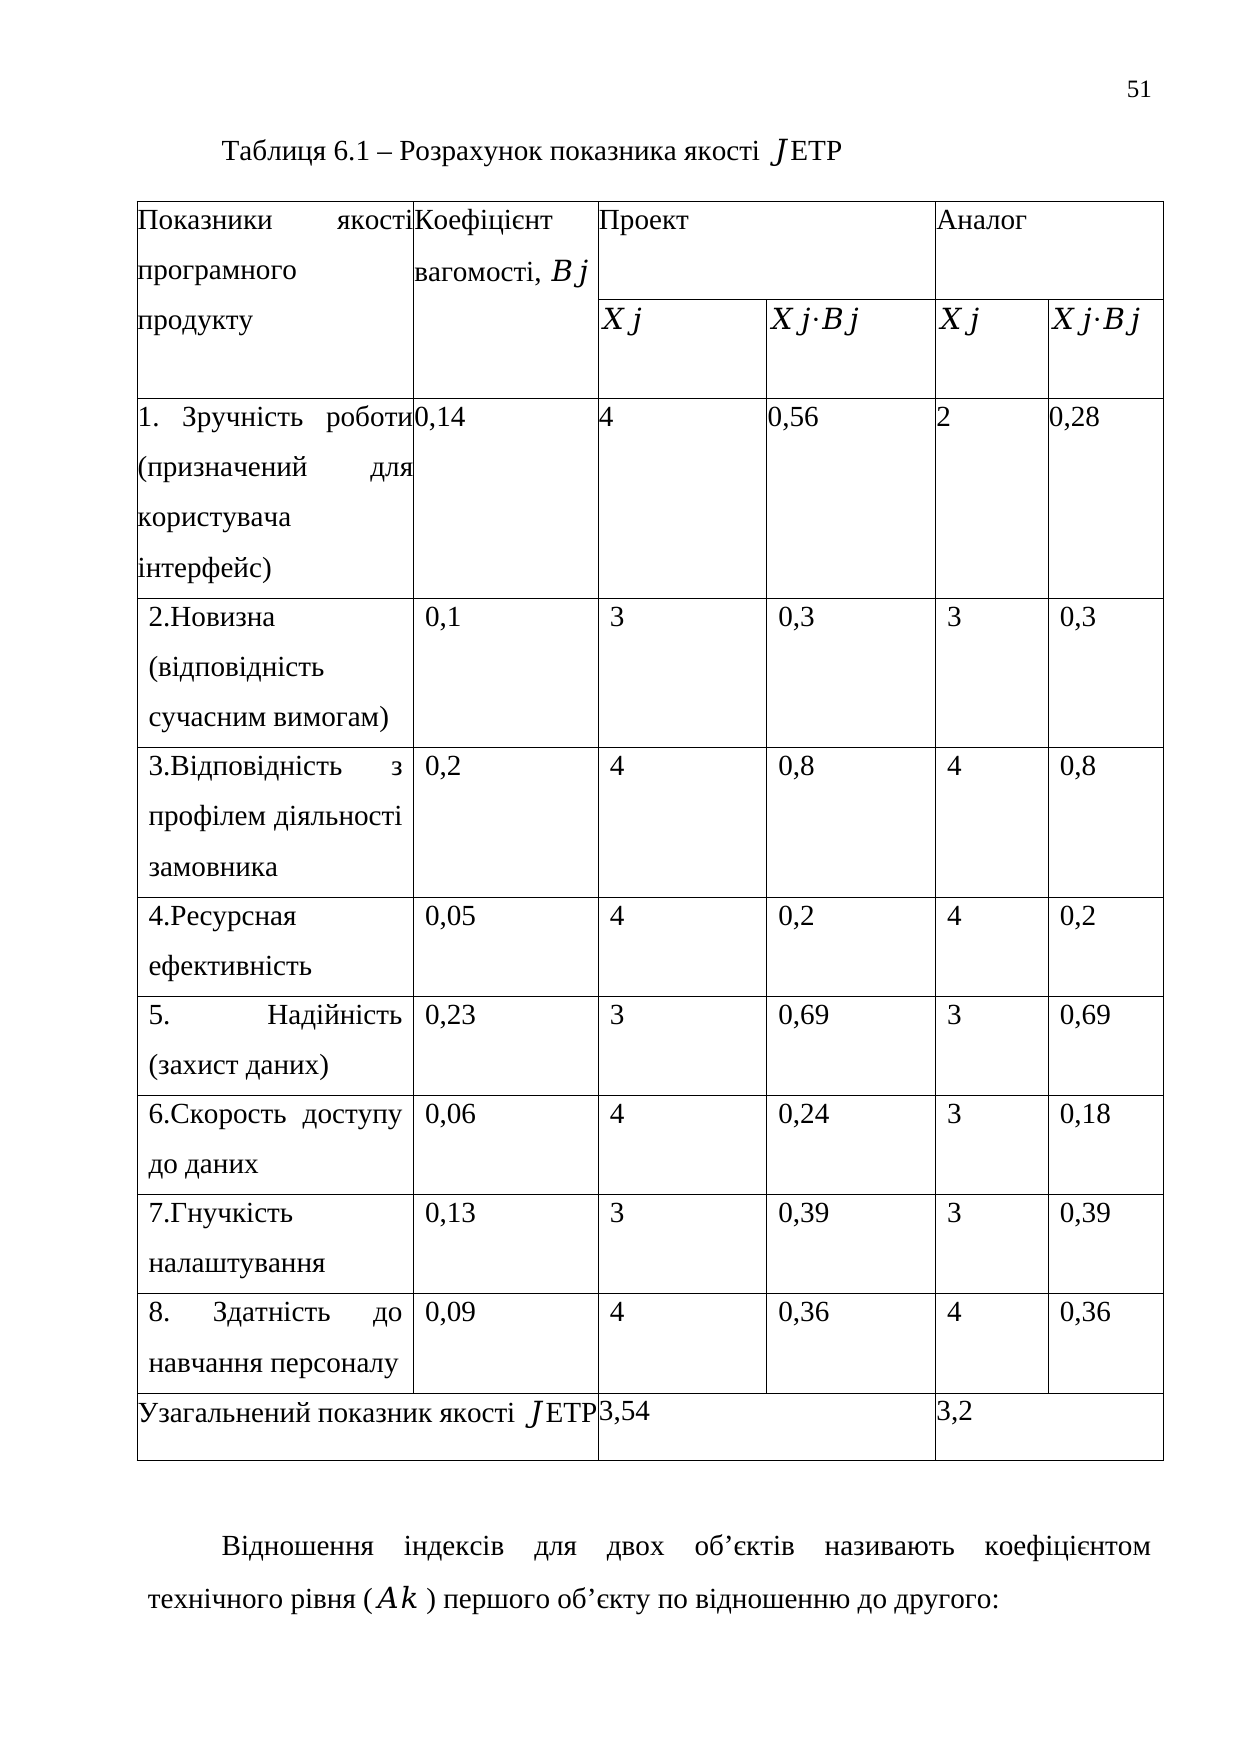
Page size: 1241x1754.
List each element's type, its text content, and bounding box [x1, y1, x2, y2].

table_cell 3,2 [936, 1394, 1161, 1460]
table_cell 0,36 [767, 1294, 935, 1392]
table_cell 4 [599, 748, 766, 897]
table_cell 𝑋𝑗∙𝐵𝑗 [1049, 300, 1161, 398]
table_cell 𝑋𝑗 [936, 300, 1048, 398]
table_cell 3 [936, 997, 1048, 1095]
table_cell 0,8 [767, 748, 935, 897]
table_cell 6.Скорость доступу до даних [138, 1096, 413, 1194]
table_cell 𝑋𝑗 [599, 300, 766, 398]
table_cell 4 [936, 898, 1048, 996]
table_cell 4 [599, 1294, 766, 1392]
table_cell 0,56 [767, 399, 935, 598]
table_cell 0,06 [414, 1096, 598, 1194]
table_cell 0,2 [414, 748, 598, 897]
table_cell 3 [936, 599, 1048, 747]
table_cell 2 [936, 399, 1048, 598]
table_cell 0,36 [1049, 1294, 1163, 1392]
table_cell 0,8 [1049, 748, 1163, 897]
table_cell 𝑋𝑗∙𝐵𝑗 [767, 300, 935, 398]
table_cell 4.Ресурсная ефективність [138, 898, 413, 996]
table_cell 3 [599, 997, 766, 1095]
table_cell 0,14 [414, 399, 598, 598]
table_cell 0,24 [767, 1096, 935, 1194]
table_cell 0,3 [1049, 599, 1163, 747]
table_cell 4 [599, 399, 766, 598]
table_header Проект [599, 202, 935, 299]
table_cell 2.Новизна (відповідність сучасним вимогам) [138, 599, 413, 747]
table_cell 0,2 [1049, 898, 1163, 996]
table_cell 0,69 [767, 997, 935, 1095]
table_cell 0,05 [414, 898, 598, 996]
table_cell 4 [599, 898, 766, 996]
text Таблиця 6.1 – Розрахунок показника якості 𝐽ЕТР [148, 131, 1152, 167]
table_cell 4 [599, 1096, 766, 1194]
table_cell 3,54 [599, 1394, 935, 1460]
table_cell 0,1 [414, 599, 598, 747]
table_header Показники якості програмного продукту [138, 202, 413, 398]
table_cell 0,13 [414, 1195, 598, 1293]
table_cell 0,39 [767, 1195, 935, 1293]
table_cell 0,23 [414, 997, 598, 1095]
table_cell 3 [936, 1195, 1048, 1293]
table_cell 0,69 [1049, 997, 1163, 1095]
table_cell 4 [936, 1294, 1048, 1392]
table_cell 0,3 [767, 599, 935, 747]
table_cell 4 [936, 748, 1048, 897]
table_cell 7.Гнучкість налаштування [138, 1195, 413, 1293]
table_cell 1. Зручність роботи (призначений для користувача інтерфейс) [138, 399, 413, 598]
table_cell 0,39 [1049, 1195, 1163, 1293]
table_cell 0,2 [767, 898, 935, 996]
table_cell 0,28 [1049, 399, 1161, 598]
table_cell 0,09 [414, 1294, 598, 1392]
table_cell 3 [599, 599, 766, 747]
table_cell Узагальнений показник якості 𝐽ЕТР [138, 1394, 598, 1460]
table_cell 3 [936, 1096, 1048, 1194]
table_cell 5. Надійність (захист даних) [138, 997, 413, 1095]
table_cell 8. Здатність до навчання персоналу [138, 1294, 413, 1392]
table_header Коефіцієнт вагомості, 𝐵𝑗 [414, 202, 598, 398]
text Відношення індексів для двох об’єктів називають коефіцієнтом технічного рівня (𝐴𝑘 ) першого об’єкту по відношенню до другого: [148, 1528, 1152, 1615]
table_cell 0,18 [1049, 1096, 1163, 1194]
table_cell 3 [599, 1195, 766, 1293]
table_header Аналог [936, 202, 1161, 299]
table_cell 3.Відповідність з профілем діяльності замовника [138, 748, 413, 897]
